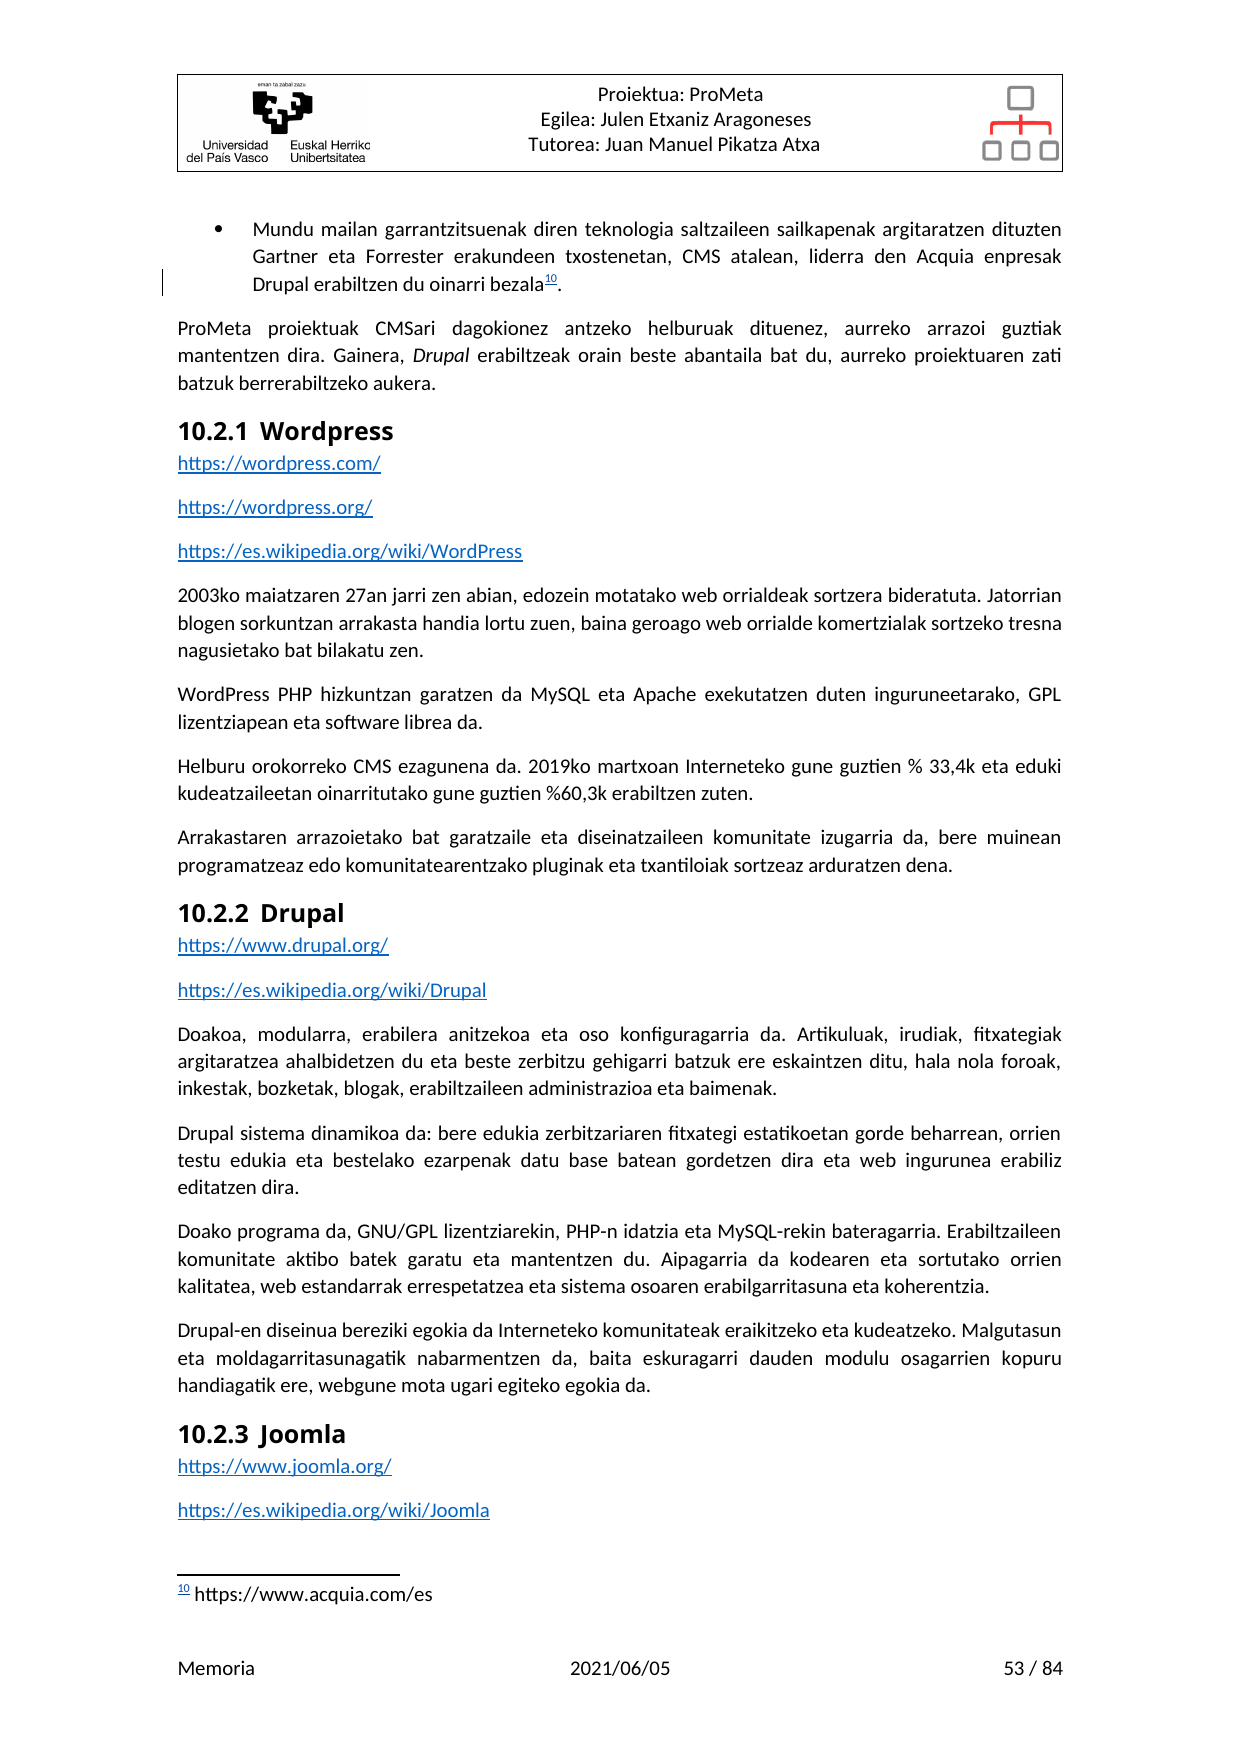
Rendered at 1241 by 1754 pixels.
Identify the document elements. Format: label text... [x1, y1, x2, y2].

text WordPress PHP hizkuntzan garatzen da MySQL eta Apache exekutatzen duten inguruneetarako, GPL lizentziapean eta software librea da. [177, 682, 1063, 734]
text Drupal sistema dinamikoa da: bere edukia zerbitzariaren fitxategi estatikoetan gorde beharrean, orrien testu edukia eta bestelako ezarpenak datu base batean gordetzen dira eta web ingurunea erabiliz editatzen dira. [177, 1120, 1063, 1200]
text https://www.joomla.org/ [177, 1453, 1063, 1478]
text https://www.drupal.org/ [177, 933, 1063, 958]
text https://wordpress.com/ [177, 451, 1063, 476]
text https://es.wikipedia.org/wiki/Joomla [177, 1497, 1063, 1522]
picture [978, 80, 1060, 162]
text https://wordpress.org/ [177, 494, 1063, 520]
text Doakoa, modularra, erabilera anitzekoa eta oso konfiguragarria da. Artikuluak, irudiak, fitxategiak argitaratzea ahalbidetzen du eta beste zerbitzu gehigarri batzuk ere eskaintzen ditu, hala nola foroak, inkestak, bozketak, blogak, erabiltzaileen administrazioa eta baimenak. [177, 1021, 1063, 1101]
text Drupal-en diseinua bereziki egokia da Interneteko komunitateak eraikitzeko eta kudeatzeko. Malgutasun eta moldagarritasunagatik nabarmentzen da, baita eskuragarri dauden modulu osagarrien kopuru handiagatik ere, webgune mota ugari egiteko egokia da. [177, 1317, 1063, 1398]
text 2003ko maiatzaren 27an jarri zen abian, edozein motatako web orrialdeak sortzera bideratuta. Jatorrian blogen sorkuntzan arrakasta handia lortu zuen, baina geroago web orrialde komertzialak sortzeko tresna nagusietako bat bilakatu zen. [177, 583, 1063, 663]
text Doako programa da, GNU/GPL lizentziarekin, PHP-n idatzia eta MySQL-rekin bateragarria. Erabiltzaileen komunitate aktibo batek garatu eta mantentzen du. Aipagarria da kodearen eta sortutako orrien kalitatea, web estandarrak errespetatzea eta sistema osoaren erabilgarritasuna eta koherentzia. [177, 1218, 1063, 1299]
text ProMeta proiektuak CMSari dagokionez antzeko helburuak dituenez, aurreko arrazoi guztiak mantentzen dira. Gainera, Drupal erabiltzeak orain beste abantaila bat du, aurreko proiektuaren zati batzuk berrerabiltzeko aukera. [177, 315, 1063, 395]
list Mundu mailan garrantzitsuenak diren teknologia saltzaileen sailkapenak argitaratzen dituzten Gartner eta Forrester erakundeen txostenetan, CMS atalean, liderra den Acquia enpresak Drupal erabiltzen du oinarri bezala. [215, 216, 1063, 296]
picture [182, 80, 370, 162]
text https://es.wikipedia.org/wiki/Drupal [177, 977, 1063, 1002]
text https://es.wikipedia.org/wiki/WordPress [177, 539, 1063, 564]
text Arrakastaren arrazoietako bat garatzaile eta diseinatzaileen komunitate izugarria da, bere muinean programatzeaz edo komunitatearentzako pluginak eta txantiloiak sortzeaz arduratzen dena. [177, 824, 1063, 877]
subtitle Joomla [177, 1416, 1063, 1450]
text Helburu orokorreko CMS ezagunena da. 2019ko martxoan Interneteko gune guztien % 33,4k eta eduki kudeatzaileetan oinarritutako gune guztien %60,3k erabiltzen zuten. [177, 753, 1063, 806]
subtitle Wordpress [177, 414, 1063, 448]
subtitle Drupal [177, 896, 1063, 930]
